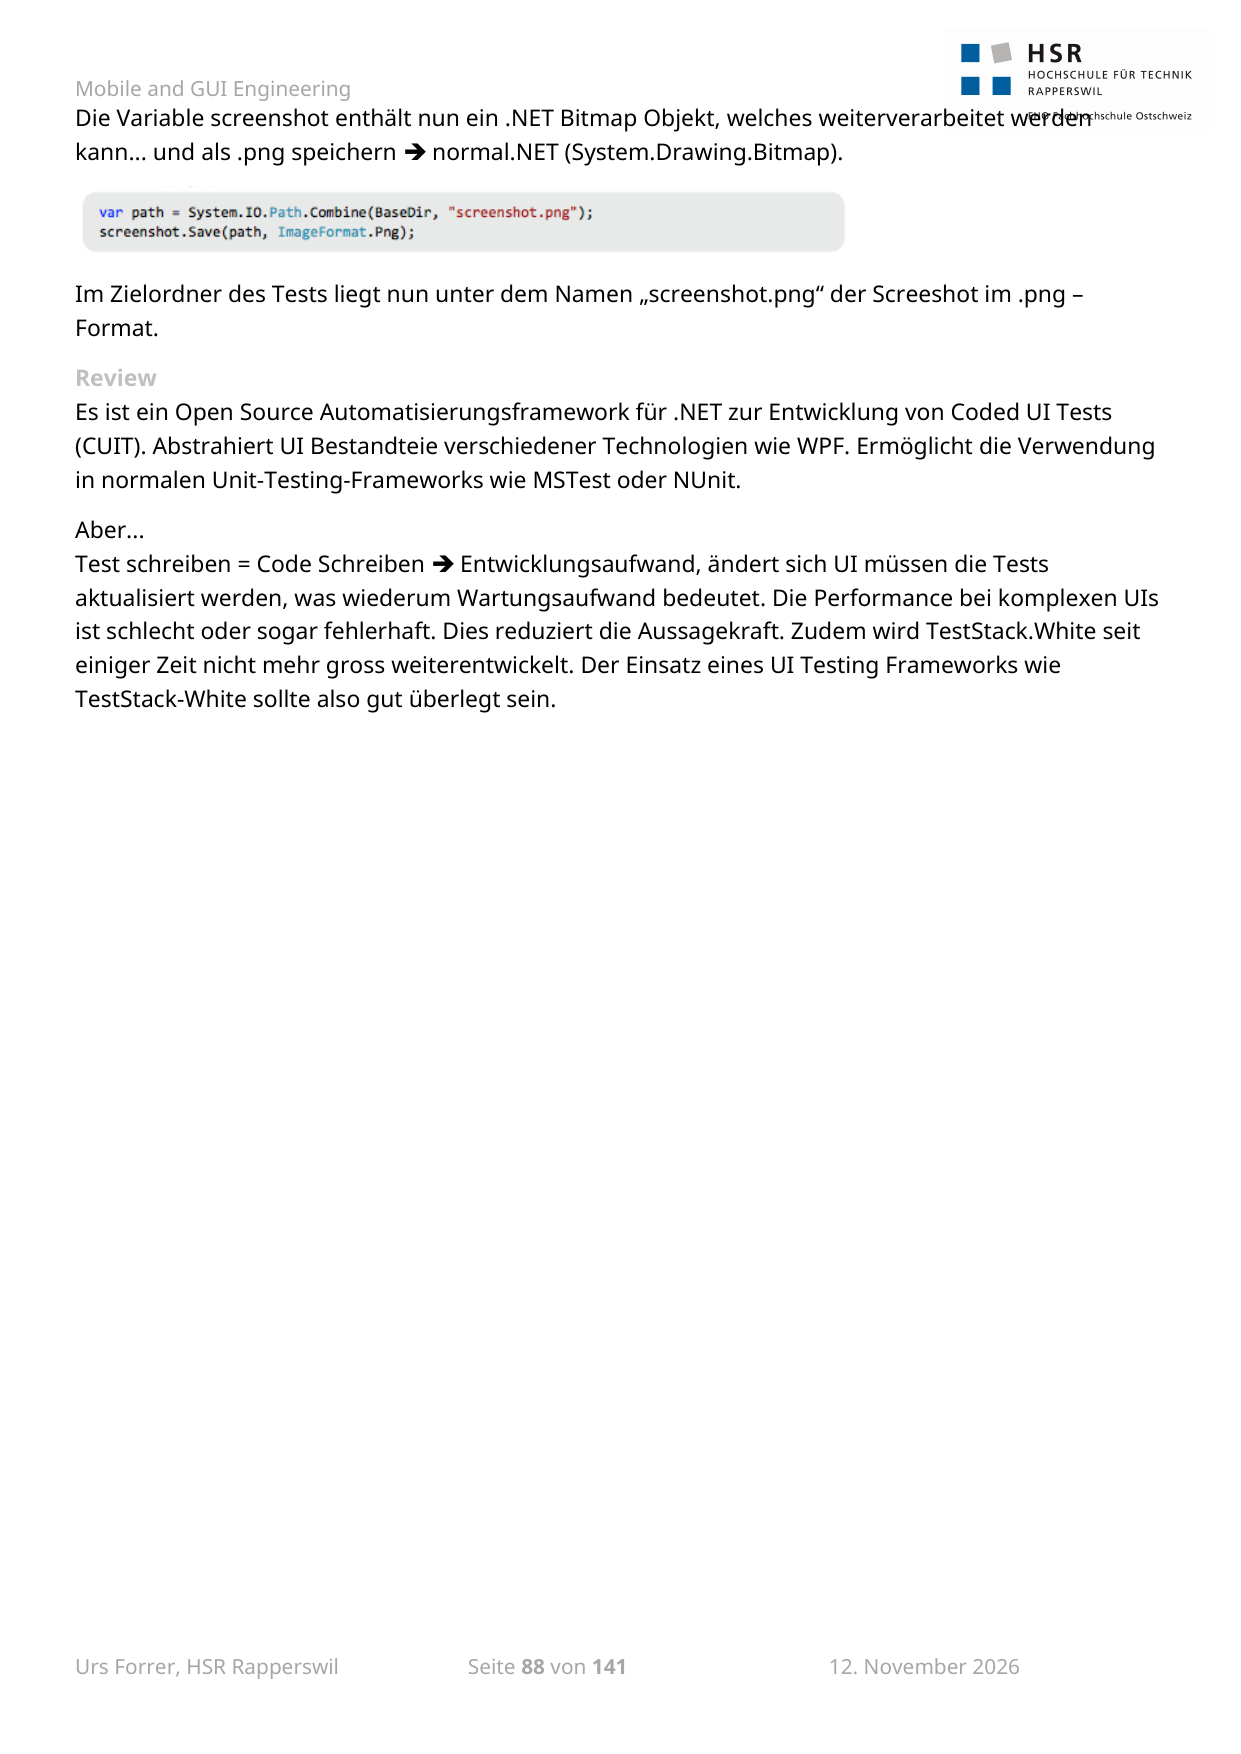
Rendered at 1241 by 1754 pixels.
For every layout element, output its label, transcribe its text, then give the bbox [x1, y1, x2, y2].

text Im Zielordner des Tests liegt nun unter dem Namen „screenshot.png“ der Screeshot im .png – Format. [75, 278, 1165, 343]
picture [75, 186, 852, 259]
picture [943, 29, 1210, 134]
text Die Variable screenshot enthält nun ein .NET Bitmap Objekt, welches weiterverarbeitet werden kann... und als .png speichern normal.NET (System.Drawing.Bitmap). [75, 102, 1165, 167]
text Aber... Test schreiben = Code Schreiben Entwicklungsaufwand, ändert sich UI müssen die Tests aktualisiert werden, was wiederum Wartungsaufwand bedeutet. Die Performance bei komplexen UIs ist schlecht oder sogar fehlerhaft. Dies reduziert die Aussagekraft. Zudem wird TestStack.White seit einiger Zeit nicht mehr gross weiterentwickelt. Der Einsatz eines UI Testing Frameworks wie TestStack-White sollte also gut überlegt sein. [75, 514, 1165, 714]
text Es ist ein Open Source Automatisierungsframework für .NET zur Entwicklung von Coded UI Tests (CUIT). Abstrahiert UI Bestandteie verschiedener Technologien wie WPF. Ermöglicht die Verwendung in normalen Unit-Testing-Frameworks wie MSTest oder NUnit. [75, 396, 1165, 495]
subtitle Review [75, 362, 1165, 394]
